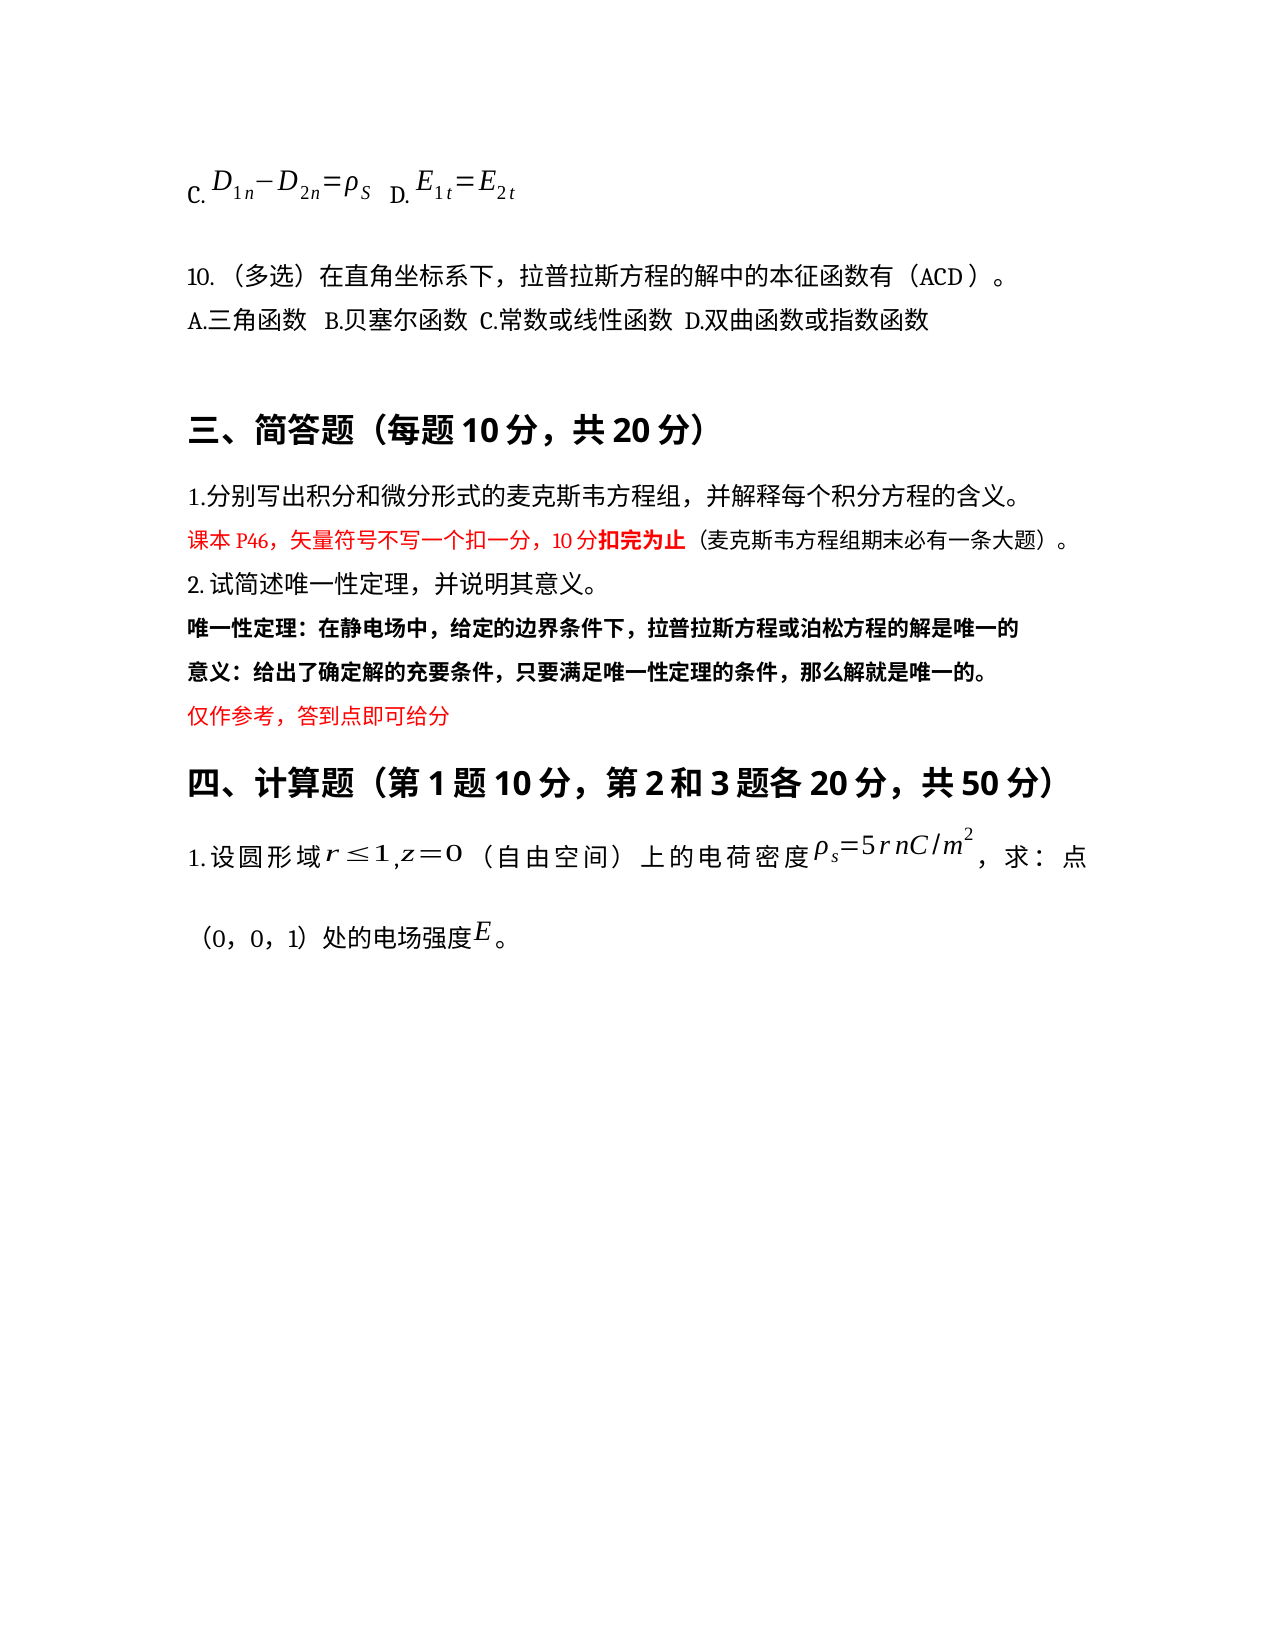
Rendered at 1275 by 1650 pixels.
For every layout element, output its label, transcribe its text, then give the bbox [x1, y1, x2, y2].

list 试简述唯一性定理，并说明其意义。 [187, 561, 1087, 605]
text 1.分别写出积分和微分形式的麦克斯韦方程组，并解释每个积分方程的含义。 [187, 472, 1087, 517]
text 课本P46，矢量符号不写一个扣一分，10分扣完为止（麦克斯韦方程组期末必有一条大题）。 [187, 517, 1087, 561]
list 唯一性定理：在静电场中，给定的边界条件下，拉普拉斯方程或泊松方程的解是唯一的 [187, 605, 1087, 649]
text 10. （多选）在直角坐标系下，拉普拉斯方程的解中的本征函数有（ACD ）。 [187, 252, 1087, 296]
text C. D. [187, 164, 1087, 252]
text 三、简答题（每题10分，共20分） [187, 384, 1087, 472]
text A.三角函数 B.贝塞尔函数 C.常数或线性函数 D.双曲函数或指数函数 [187, 296, 1087, 340]
list 意义：给出了确定解的充要条件，只要满足唯一性定理的条件，那么解就是唯一的。 [187, 649, 1087, 693]
list 仅作参考，答到点即可给分 [187, 693, 1087, 737]
text 1.设圆形域,（自由空间）上的电荷密度，求：点（0，0，1）处的电场强度。 [187, 825, 1087, 957]
text 四、计算题（第1题10分，第2和3题各20分，共50分） [187, 737, 1087, 825]
